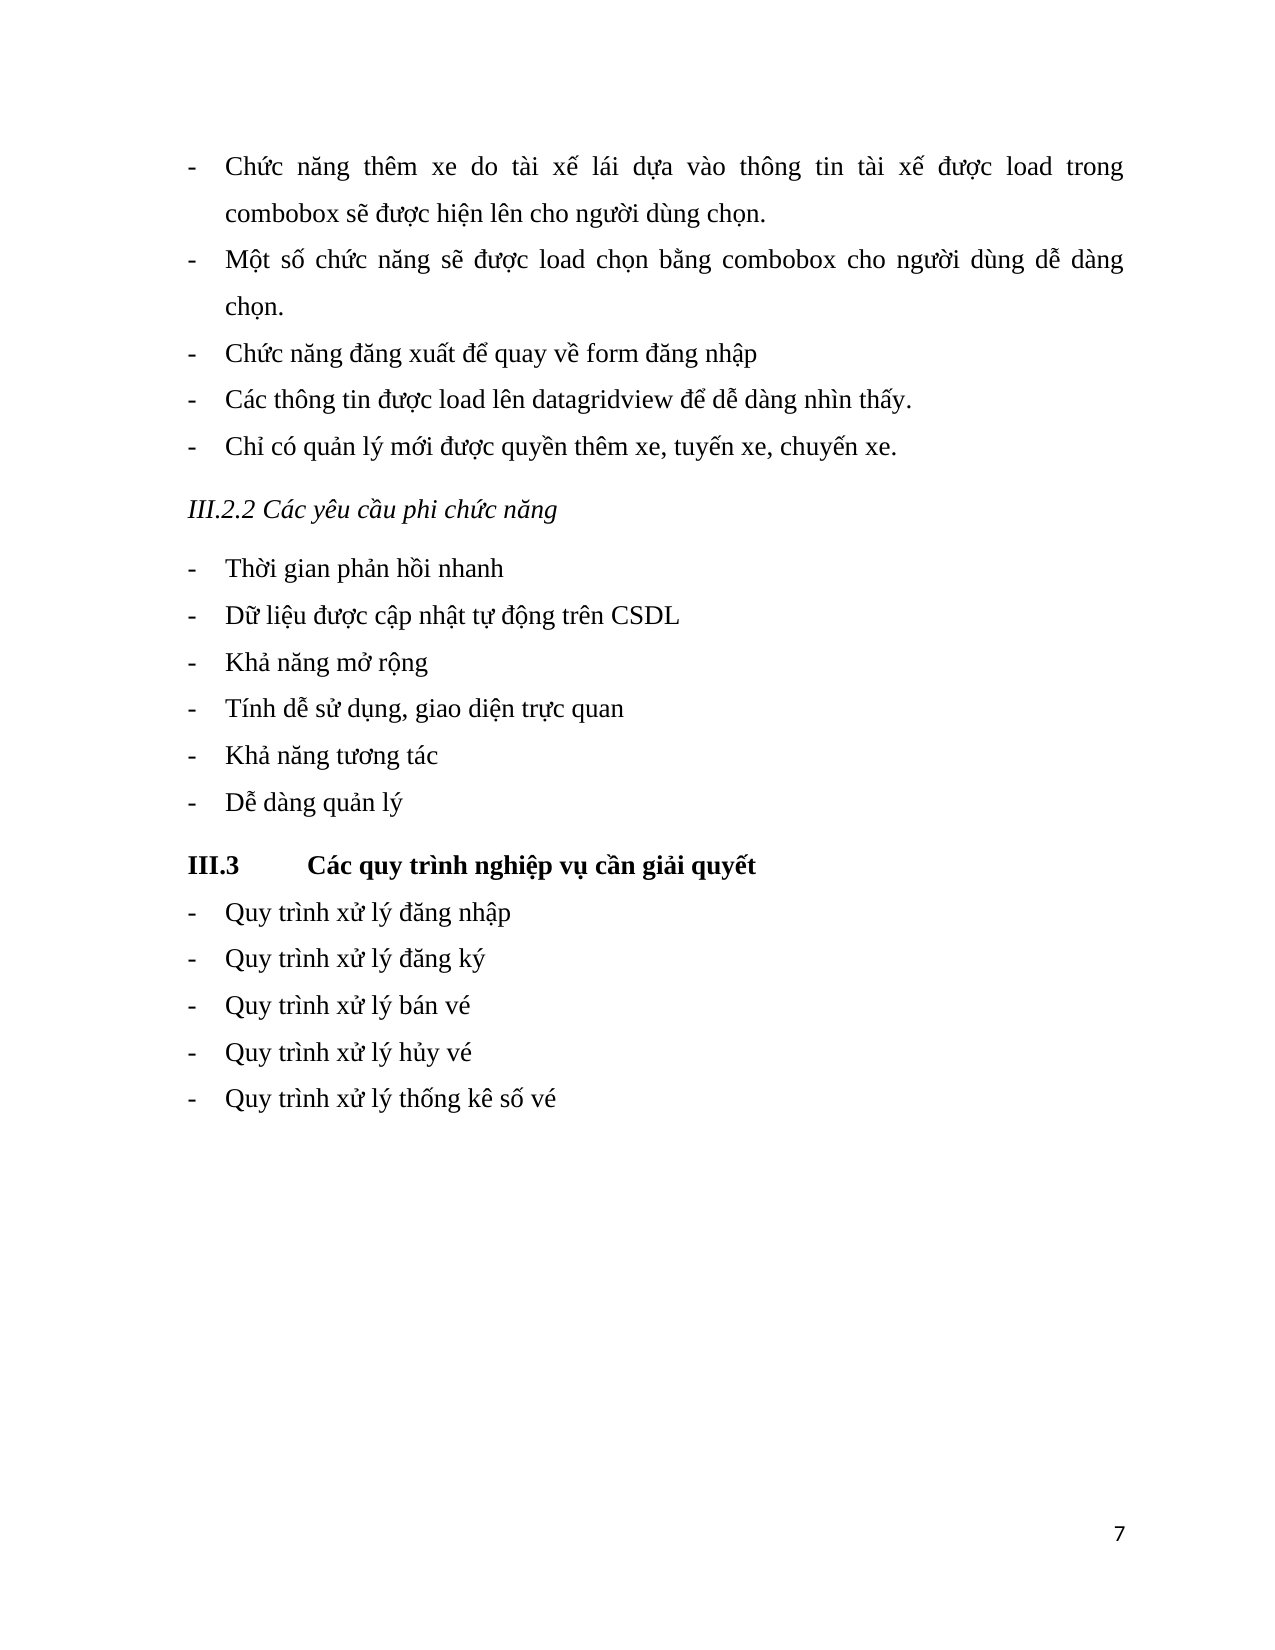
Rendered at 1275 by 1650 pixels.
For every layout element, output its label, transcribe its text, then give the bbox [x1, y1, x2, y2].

list Các thông tin được load lên datagridview để dễ dàng nhìn thấy. [187, 383, 1125, 414]
list Chức năng thêm xe do tài xế lái dựa vào thông tin tài xế được load trong combobox sẽ được hiện lên cho người dùng chọn. [187, 150, 1125, 228]
list Khả năng tương tác [187, 739, 1125, 770]
list Dữ liệu được cập nhật tự động trên CSDL [187, 599, 1125, 630]
list Một số chức năng sẽ được load chọn bằng combobox cho người dùng dễ dàng chọn. [187, 243, 1125, 321]
list Tính dễ sử dụng, giao diện trực quan [187, 692, 1125, 724]
list Khả năng mở rộng [187, 646, 1125, 677]
list Quy trình xử lý thống kê số vé [187, 1082, 1125, 1114]
list Quy trình xử lý đăng nhập [187, 896, 1125, 927]
list Thời gian phản hồi nhanh [187, 552, 1125, 584]
subtitle Các yêu cầu phi chức năng [187, 493, 1125, 524]
list Quy trình xử lý hủy vé [187, 1036, 1125, 1067]
subtitle Các quy trình nghiệp vụ cần giải quyết [187, 849, 1125, 880]
list Chỉ có quản lý mới được quyền thêm xe, tuyến xe, chuyến xe. [187, 430, 1125, 461]
list Quy trình xử lý bán vé [187, 989, 1125, 1020]
list Dễ dàng quản lý [187, 786, 1125, 817]
list Quy trình xử lý đăng ký [187, 942, 1125, 974]
list Chức năng đăng xuất để quay về form đăng nhập [187, 337, 1125, 368]
